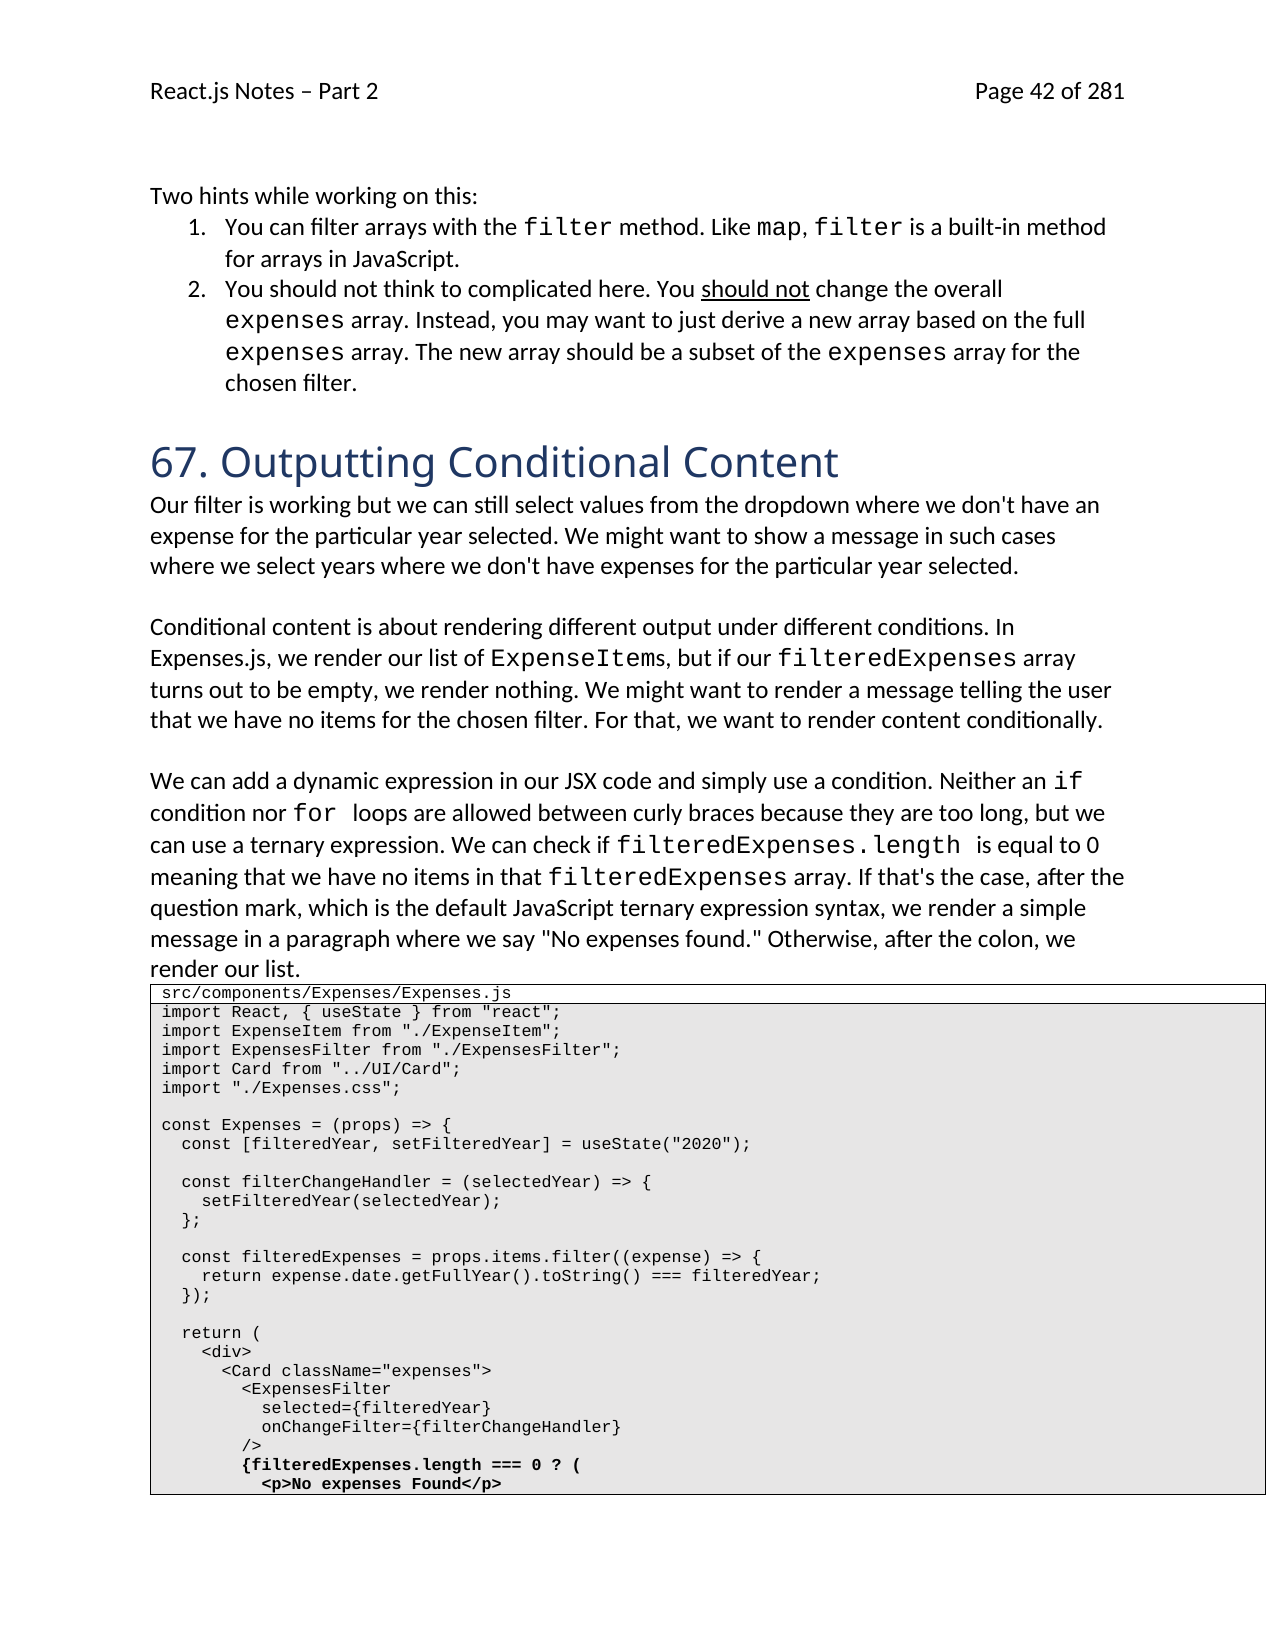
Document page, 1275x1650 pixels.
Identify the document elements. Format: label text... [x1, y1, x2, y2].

text We can add a dynamic expression in our JSX code and simply use a condition. Neither an if condition nor for loops are allowed between curly braces because they are too long, but we can use a ternary expression. We can check if filteredExpenses.length is equal to 0 meaning that we have no items in that filteredExpenses array. If that's the case, after the question mark, which is the default JavaScript ternary expression syntax, we render a simple message in a paragraph where we say "No expenses found." Otherwise, after the colon, we render our list. [150, 765, 1125, 984]
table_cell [151, 1004, 1265, 1494]
text Our filter is working but we can still select values from the dropdown where we don't have an expense for the particular year selected. We might want to show a message in such cases where we select years where we don't have expenses for the particular year selected. [150, 489, 1125, 581]
list You should not think to complicated here. You should not change the overall expenses array. Instead, you may want to just derive a new array based on the full expenses array. The new array should be a subset of the expenses array for the chosen filter. [187, 273, 1125, 398]
text Conditional content is about rendering different output under different conditions. In Expenses.js, we render our list of ExpenseItems, but if our filteredExpenses array turns out to be empty, we render nothing. We might want to render a message telling the user that we have no items for the chosen filter. For that, we want to render content conditionally. [150, 611, 1125, 735]
list You can filter arrays with the filter method. Like map, filter is a built-in method for arrays in JavaScript. [187, 211, 1125, 273]
text Two hints while working on this: [150, 181, 1125, 211]
table_header src/components/Expenses/Expenses.js [151, 985, 1265, 1003]
subtitle 67. Outputting Conditional Content [150, 433, 1125, 489]
